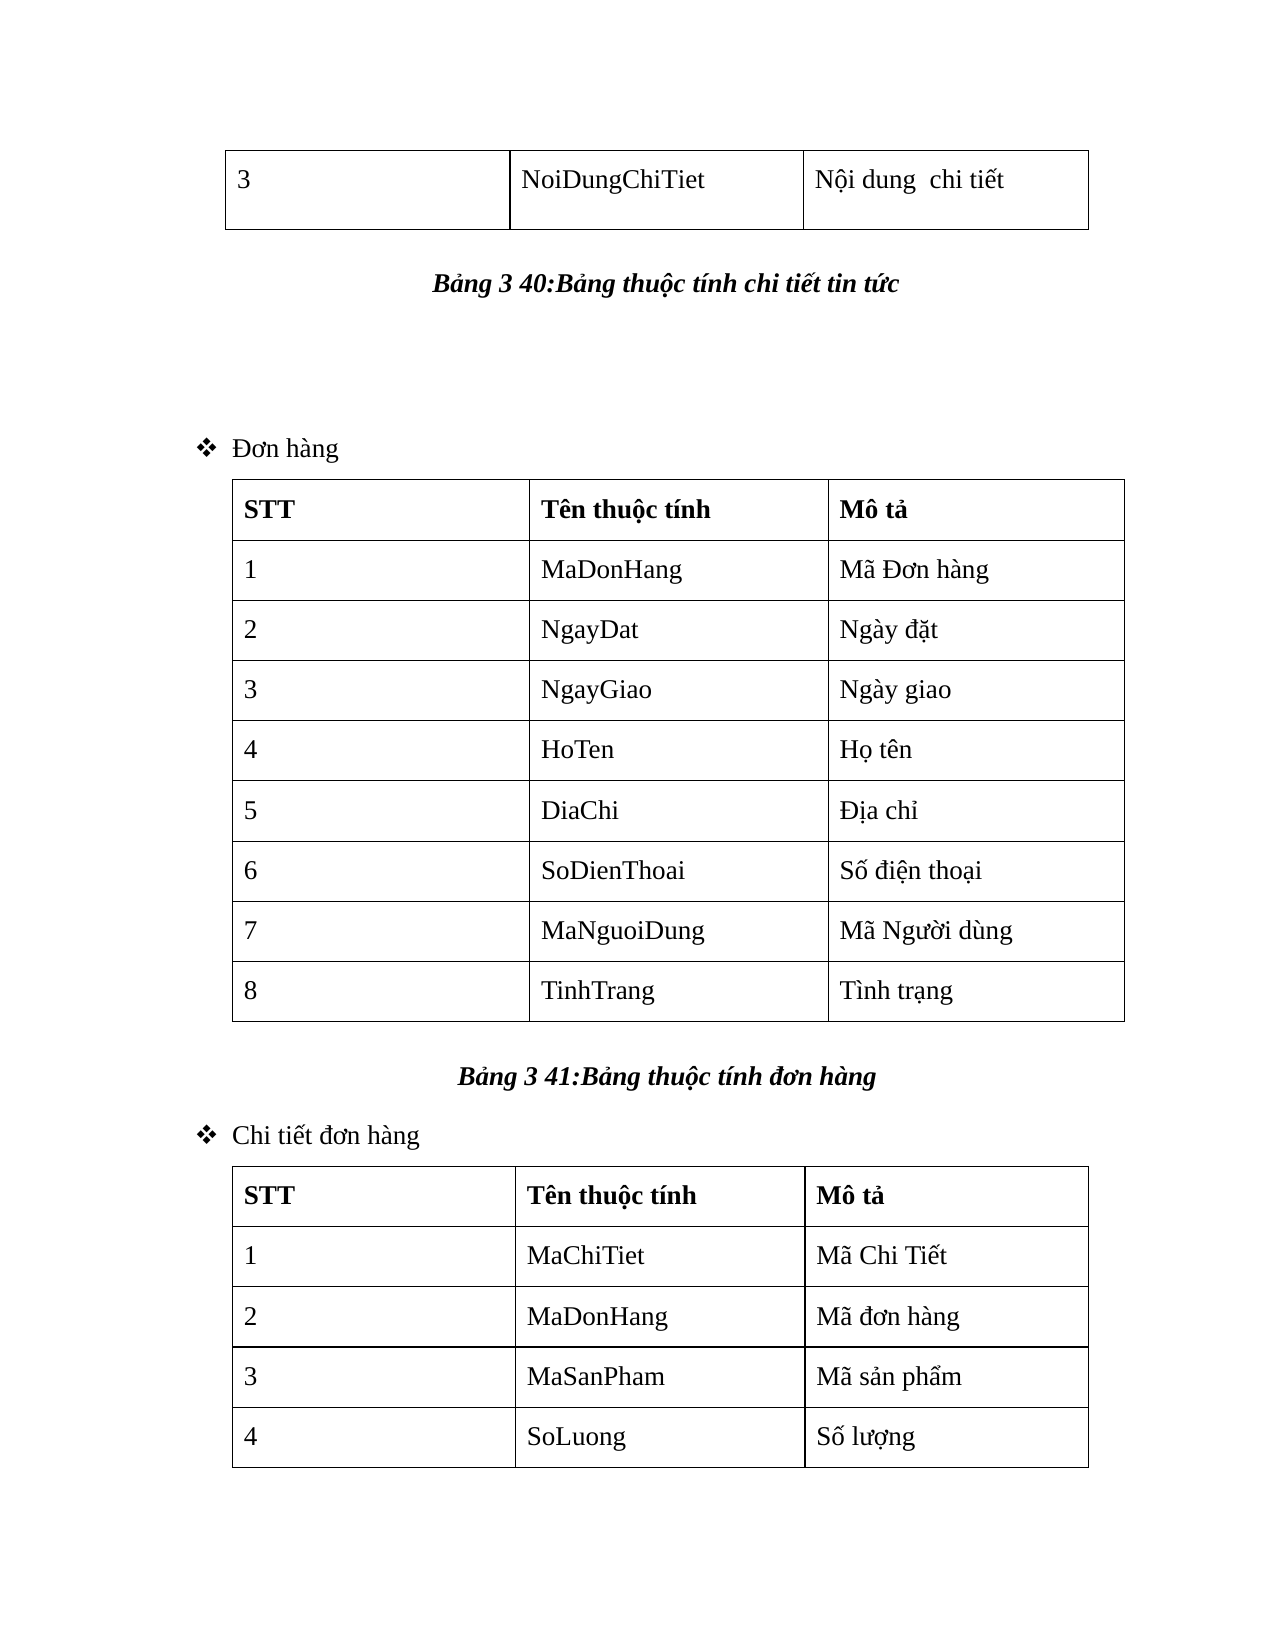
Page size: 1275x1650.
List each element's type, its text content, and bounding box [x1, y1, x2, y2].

table_cell 1 [233, 1227, 515, 1286]
table_header Tên thuộc tính [530, 480, 828, 539]
table_cell 3 [233, 661, 529, 720]
table_header Tên thuộc tính [516, 1167, 804, 1226]
table_cell 3 [226, 151, 509, 229]
table_cell DiaChi [530, 781, 828, 841]
table_cell NgayDat [530, 601, 828, 660]
table_cell Tình trạng [829, 962, 1124, 1021]
table_cell Số điện thoại [829, 842, 1124, 901]
list Đơn hàng [194, 432, 1125, 464]
table_cell SoLuong [516, 1408, 804, 1467]
table_cell 8 [233, 962, 529, 1021]
table_cell Số lượng [806, 1408, 1088, 1467]
table_cell MaChiTiet [516, 1227, 804, 1286]
list Chi tiết đơn hàng [194, 1119, 1125, 1150]
table_cell Mã Đơn hàng [829, 541, 1124, 600]
table_cell TinhTrang [530, 962, 828, 1021]
table_cell Mã Chi Tiết [806, 1227, 1088, 1286]
table_cell Mã đơn hàng [806, 1287, 1088, 1346]
table_cell 7 [233, 902, 529, 961]
table_cell Ngày đặt [829, 601, 1124, 660]
table_header STT [233, 1167, 515, 1226]
table_cell 3 [233, 1348, 515, 1407]
table_cell MaDonHang [516, 1287, 804, 1346]
table_cell MaNguoiDung [530, 902, 828, 961]
table_cell 2 [233, 1287, 515, 1346]
table_cell Nội dung chi tiết [804, 151, 1088, 229]
table_cell NgayGiao [530, 661, 828, 720]
table_cell Mã Người dùng [829, 902, 1124, 961]
table_cell HoTen [530, 721, 828, 780]
table_cell Địa chỉ [829, 781, 1124, 841]
table_cell Ngày giao [829, 661, 1124, 720]
table_cell 4 [233, 1408, 515, 1467]
table_cell 1 [233, 541, 529, 600]
table_cell 2 [233, 601, 529, 660]
table_cell 6 [233, 842, 529, 901]
table_cell NoiDungChiTiet [511, 151, 803, 229]
table_header Mô tả [806, 1167, 1088, 1226]
table_cell SoDienThoai [530, 842, 828, 901]
table_cell 4 [233, 721, 529, 780]
table_cell Họ tên [829, 721, 1124, 780]
table_cell MaSanPham [516, 1348, 804, 1407]
table_cell Mã sản phẩm [806, 1348, 1088, 1407]
table_cell MaDonHang [530, 541, 828, 600]
table_header STT [233, 480, 529, 539]
table_cell 5 [233, 781, 529, 841]
table_header Mô tả [829, 480, 1124, 539]
